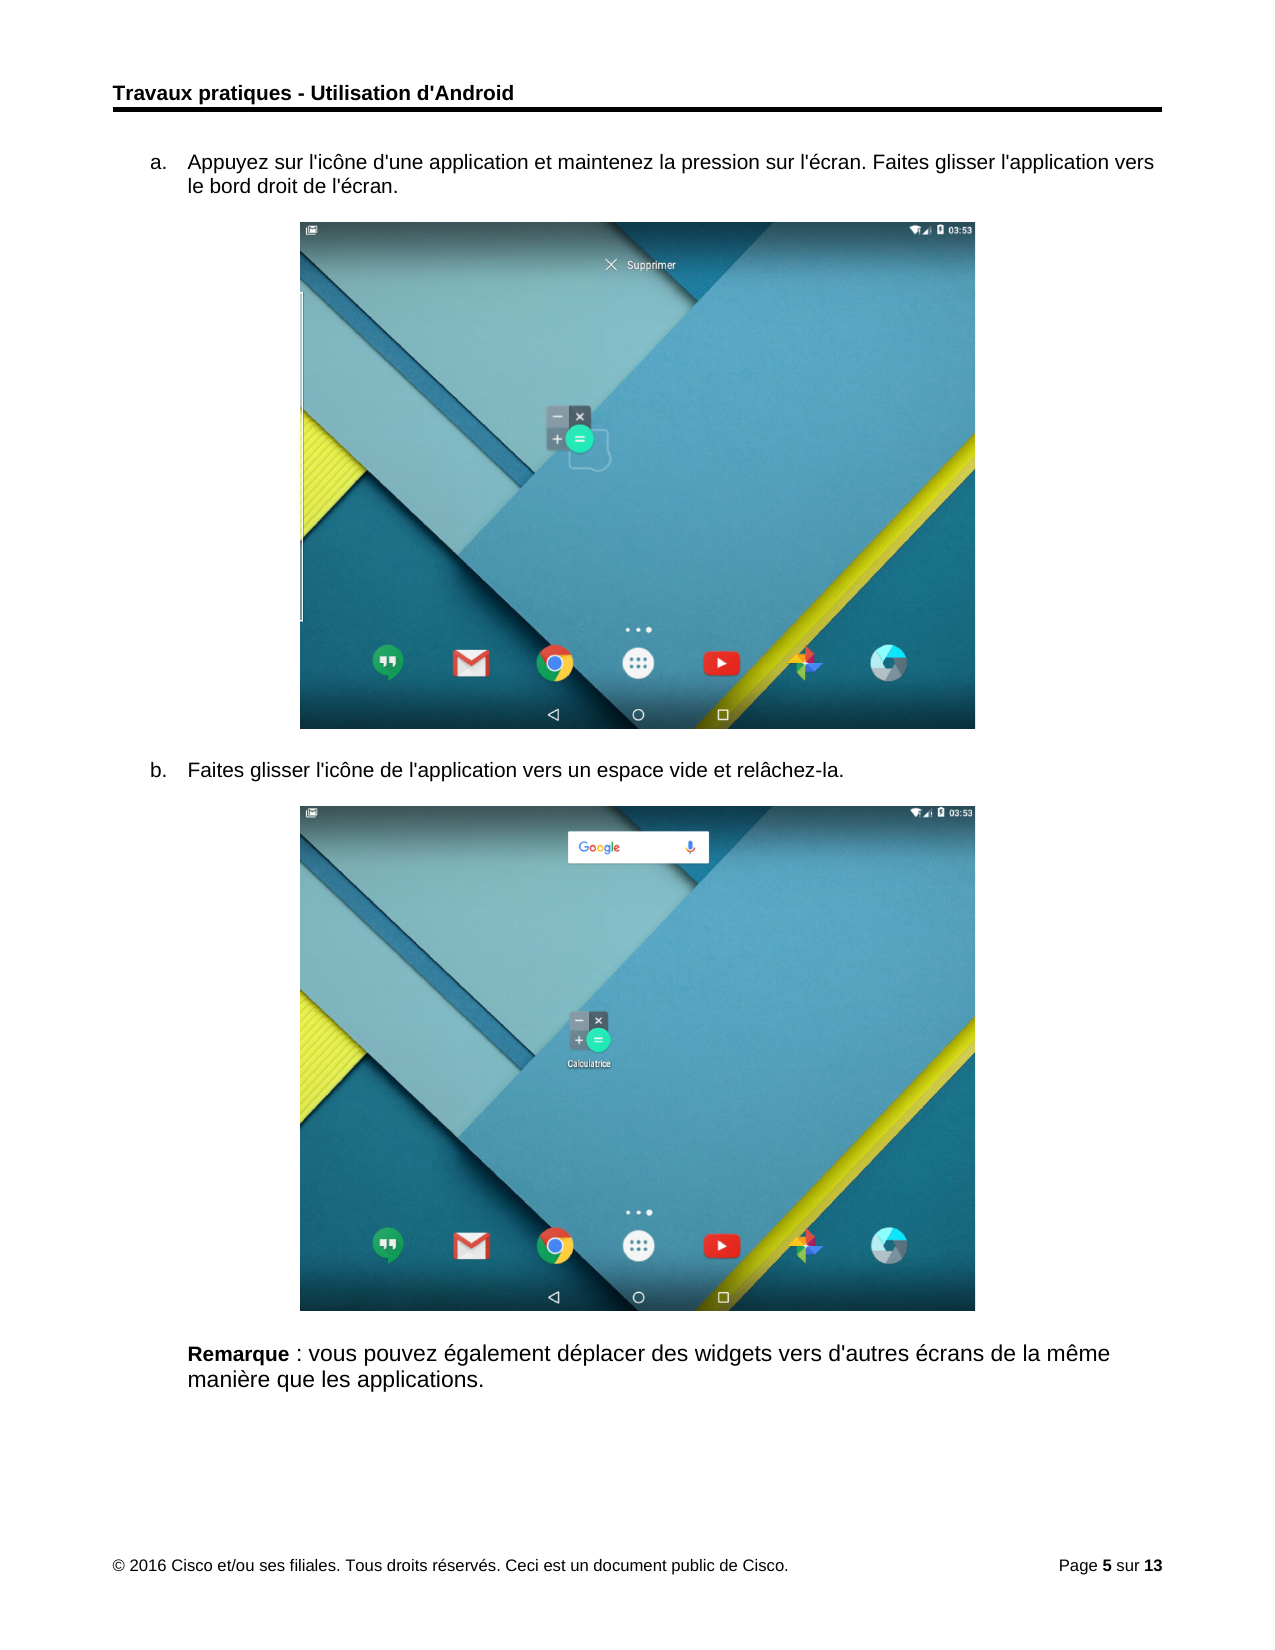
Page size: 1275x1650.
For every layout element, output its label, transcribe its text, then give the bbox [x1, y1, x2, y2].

text Appuyez sur l'icône d'une application et maintenez la pression sur l'écran. Faites glisser l'application vers le bord droit de l'écran. [150, 150, 1162, 198]
picture [300, 806, 976, 1311]
text Remarque : vous pouvez également déplacer des widgets vers d'autres écrans de la même manière que les applications. [187, 1340, 1162, 1392]
text Faites glisser l'icône de l'application vers un espace vide et relâchez-la. [150, 758, 1162, 782]
picture [300, 222, 976, 729]
